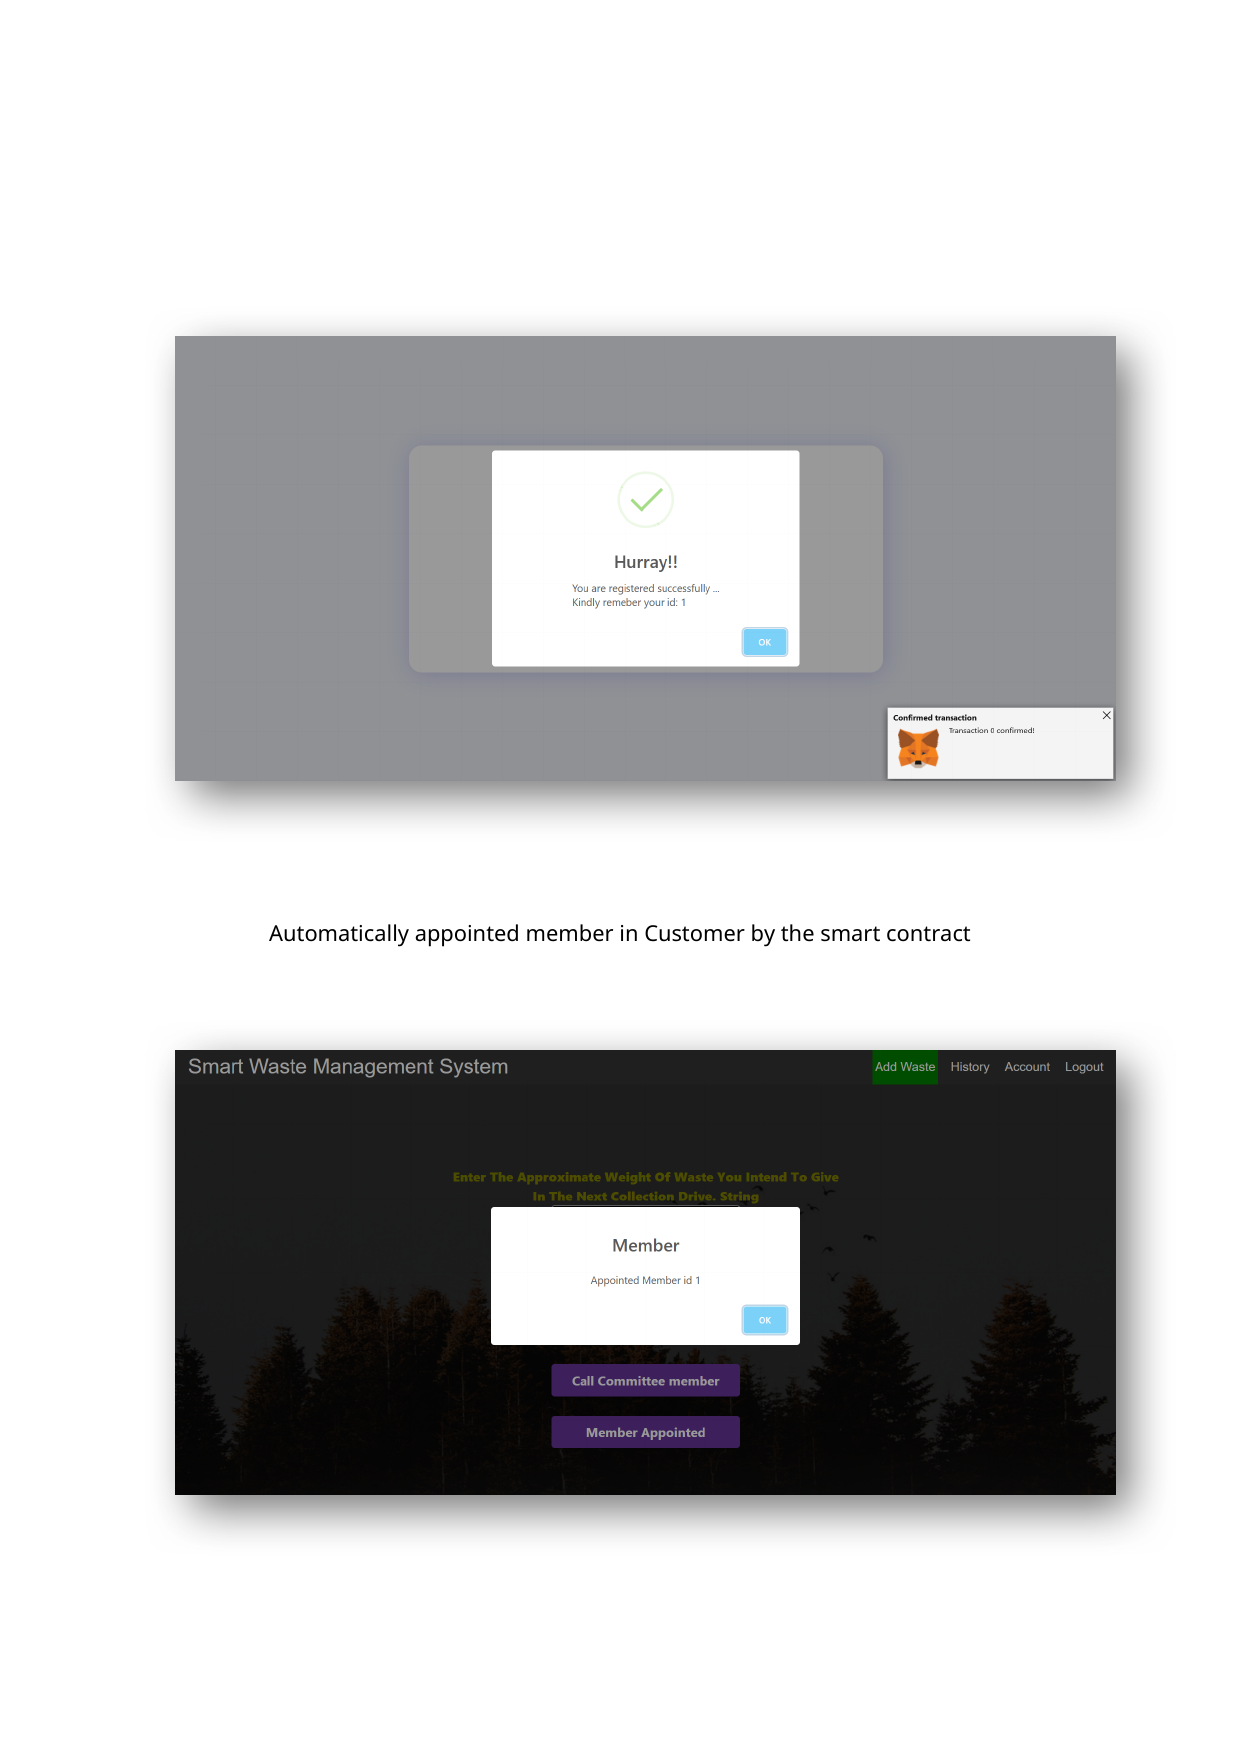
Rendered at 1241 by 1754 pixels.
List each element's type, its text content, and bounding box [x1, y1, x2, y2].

text Automatically appointed member in Customer by the smart contract [150, 918, 1090, 947]
picture [175, 1050, 1116, 1495]
picture [175, 336, 1116, 781]
